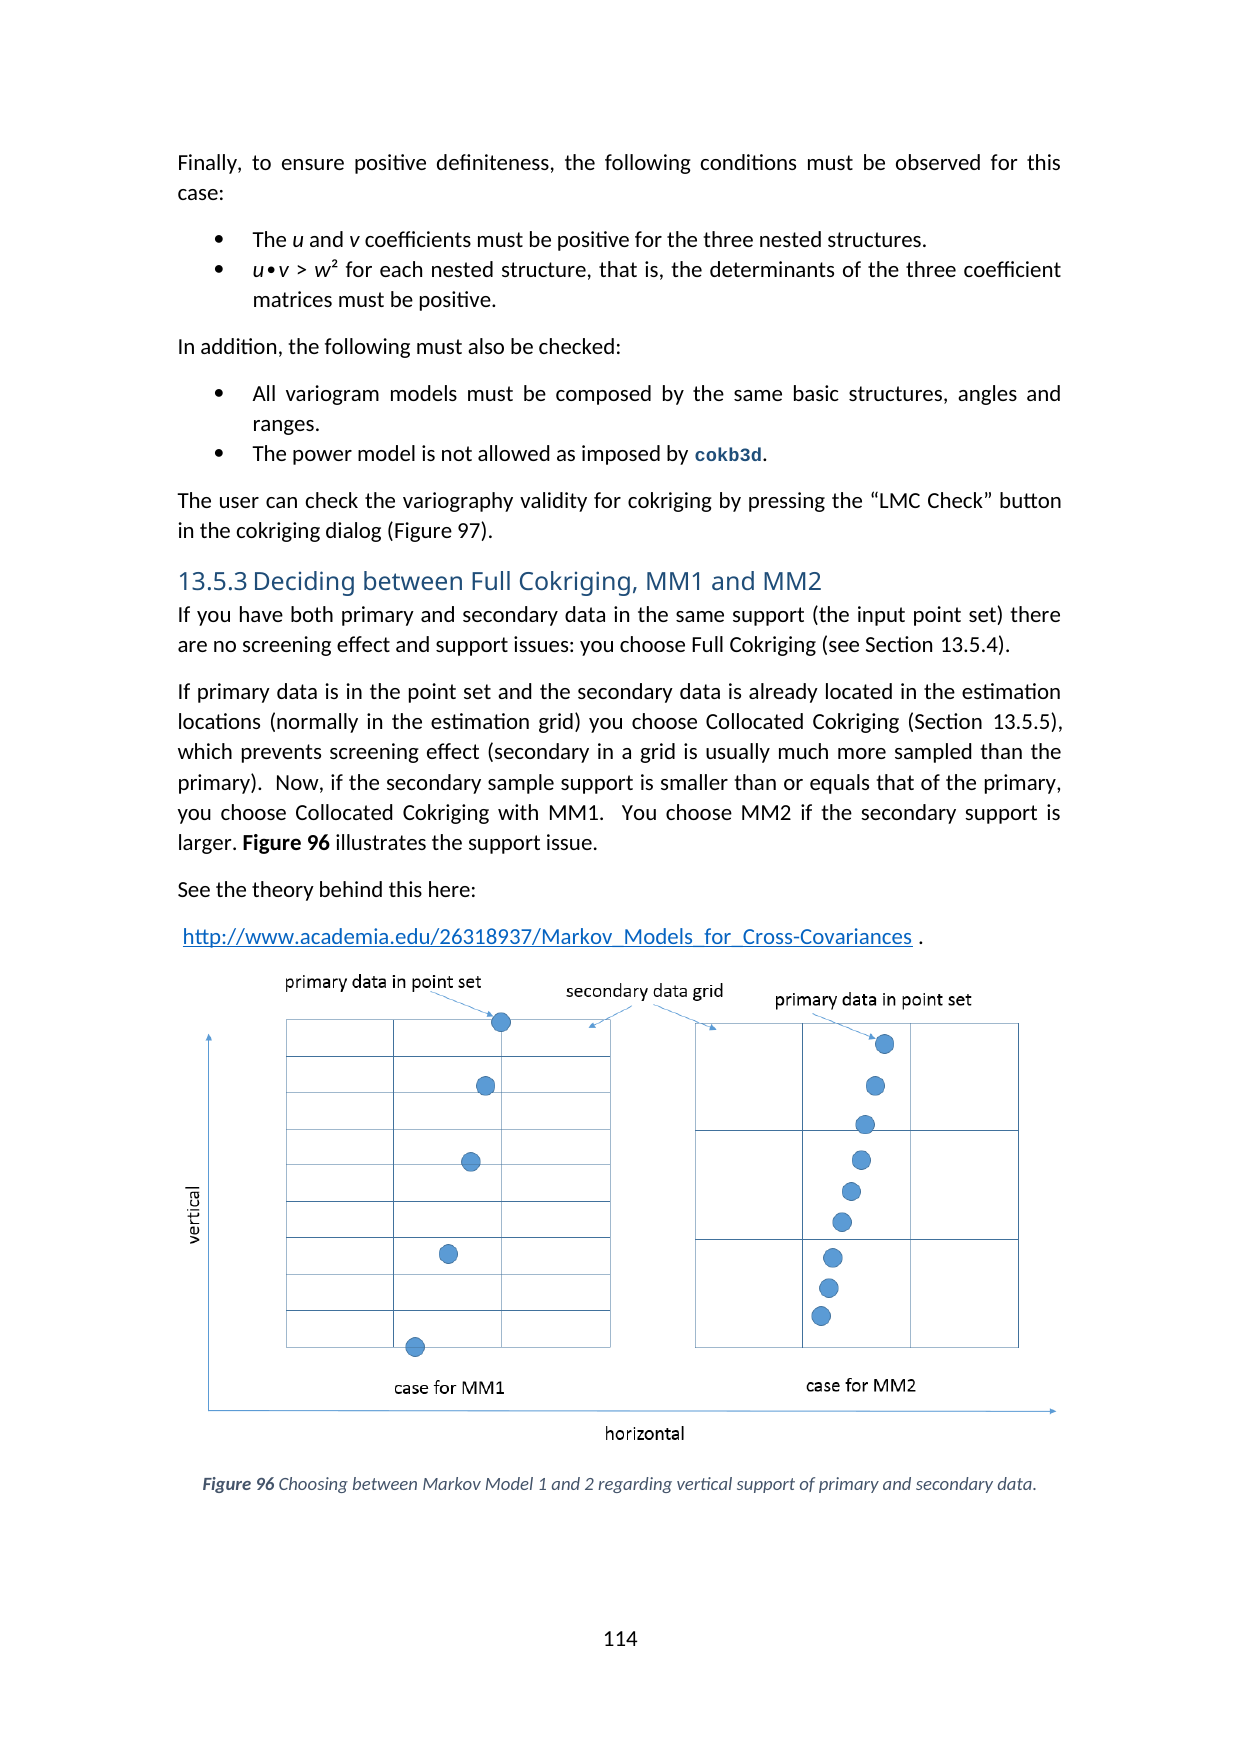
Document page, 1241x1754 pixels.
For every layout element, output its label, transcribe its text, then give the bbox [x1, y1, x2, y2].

text Figure 96 Choosing between Markov Model 1 and 2 regarding vertical support of primary and secondary data. [177, 1472, 1063, 1495]
picture [177, 968, 1064, 1454]
text If you have both primary and secondary data in the same support (the input point set) there are no screening effect and support issues: you choose Full Cokriging (see Section 12.5.4). [177, 600, 1063, 658]
list u∙v > w² for each nested structure, that is, the determinants of the three coefficient matrices must be positive. [215, 255, 1063, 313]
text The user can check the variography validity for cokriging by pressing the “LMC Check” button in the cokriging dialog (Figure 89). [177, 486, 1063, 544]
text In addition, the following must also be checked: [177, 332, 1063, 360]
text http://www.academia.edu/26318937/Markov_Models_for_Cross-Covariances . [177, 922, 1063, 950]
list All variogram models must be composed by the same basic structures, angles and ranges. [215, 379, 1063, 437]
list The u and v coefficients must be positive for the three nested structures. [215, 225, 1063, 253]
subtitle Deciding between Full Cokriging, MM1 and MM2 [177, 563, 1063, 597]
text See the theory behind this here: [177, 875, 1063, 903]
list The power model is not allowed as imposed by cokb3d. [215, 439, 1063, 467]
text Finally, to ensure positive definiteness, the following conditions must be observed for this case: [177, 148, 1063, 206]
text If primary data is in the point set and the secondary data is already located in the estimation locations (normally in the estimation grid) you choose Collocated Cokriging (Section 12.5.5), which prevents screening effect (secondary in a grid is usually much more sampled than the primary). Now, if the secondary sample support is smaller than or equals that of the primary, you choose Collocated Cokriging with MM1. You choose MM2 if the secondary support is larger. Figure 88 illustrates the support issue. [177, 677, 1063, 856]
